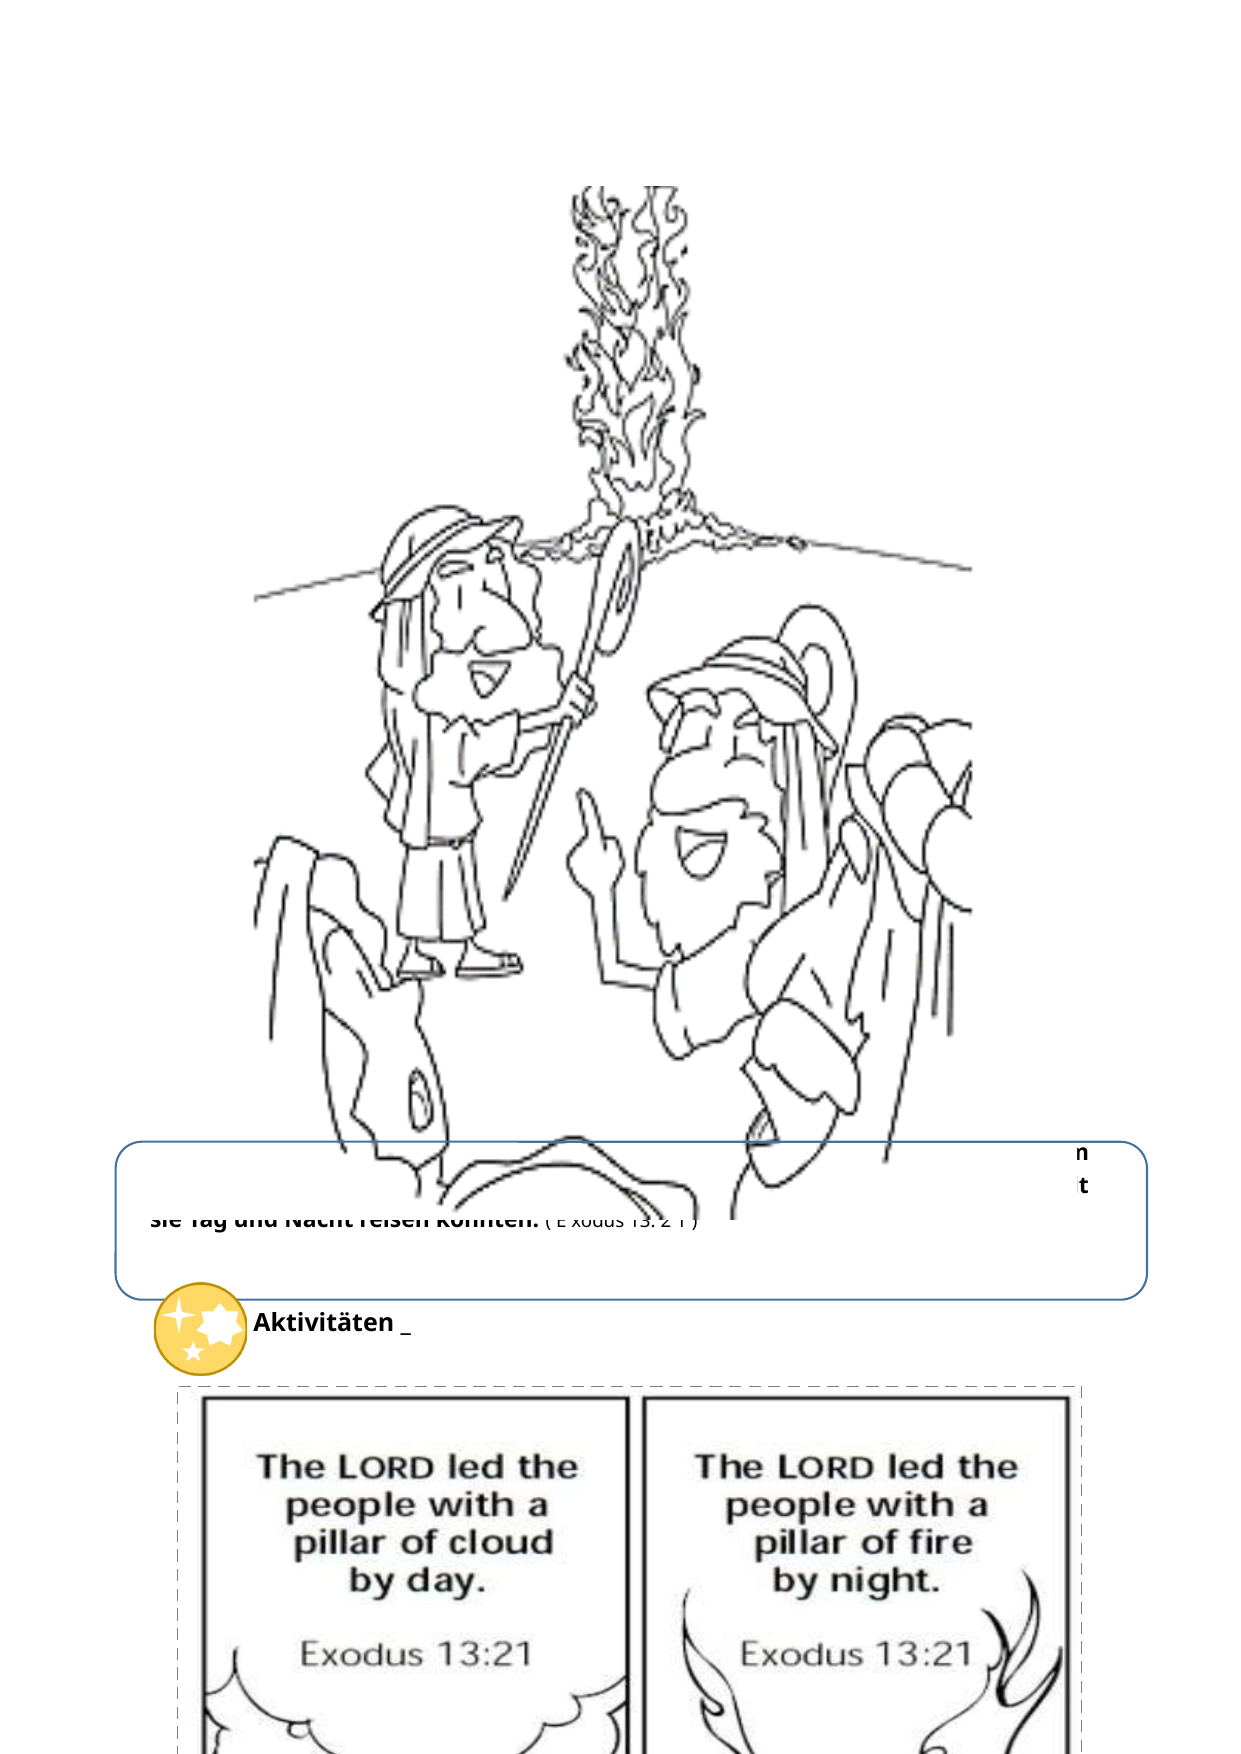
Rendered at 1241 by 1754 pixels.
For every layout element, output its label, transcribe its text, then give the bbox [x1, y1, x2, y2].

picture [150, 1143, 1078, 1220]
picture [179, 1388, 1082, 1754]
picture [150, 186, 1078, 1140]
picture [153, 1282, 248, 1376]
text Aktivitäten _ [248, 1304, 1090, 1338]
